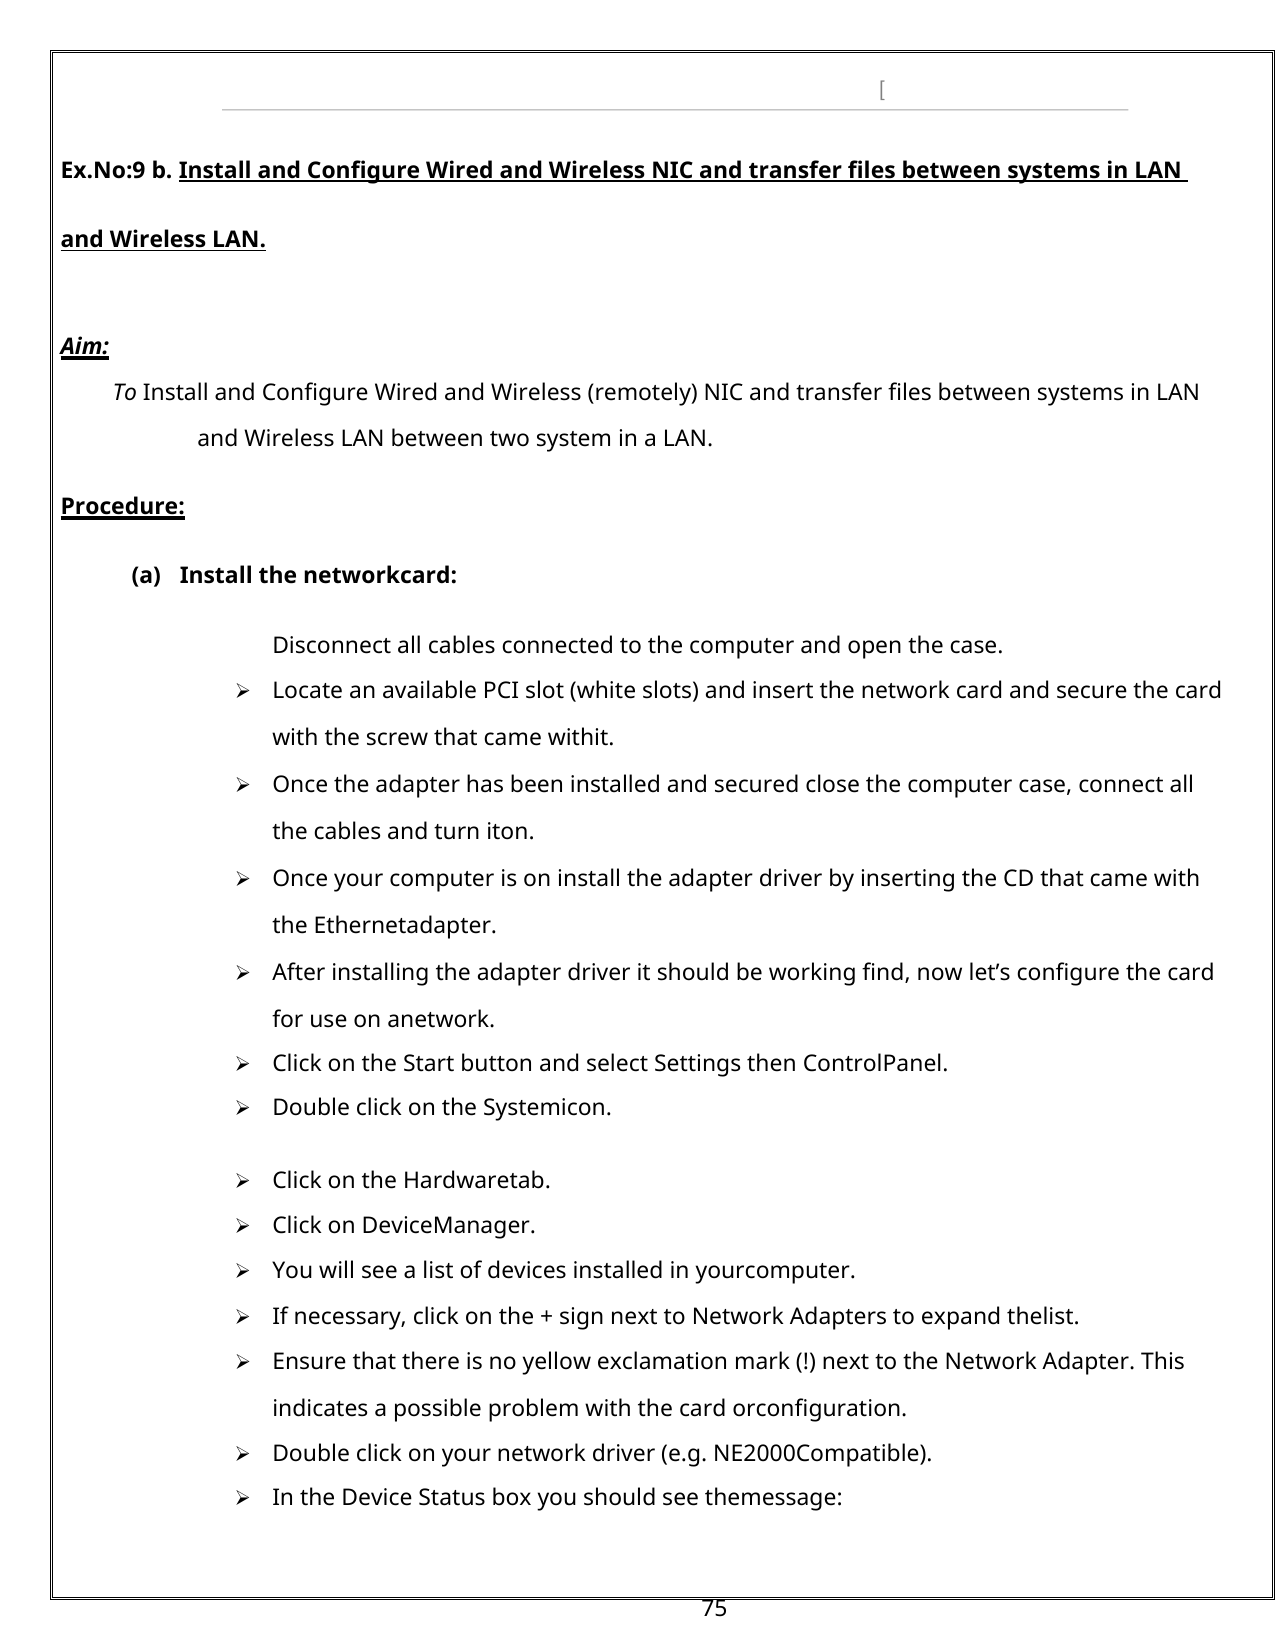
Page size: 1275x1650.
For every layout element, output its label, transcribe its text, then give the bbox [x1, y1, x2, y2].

list Click on DeviceManager. [234, 1209, 1272, 1241]
subtitle Ex.No:9 b. Install and Configure Wired and Wireless NIC and transfer files between systems in LAN and Wireless LAN. [60, 154, 1205, 255]
list After installing the adapter driver it should be working find, now let’s configure the card for use on anetwork. [234, 956, 1228, 1034]
list Install the networkcard: [131, 559, 1272, 590]
text Disconnect all cables connected to the computer and open the case. [272, 629, 1272, 660]
list In the Device Status box you should see themessage: [234, 1480, 1272, 1512]
list Ensure that there is no yellow exclamation mark (!) next to the Network Adapter. This indicates a possible problem with the card orconfiguration. [234, 1345, 1228, 1423]
list You will see a list of devices installed in yourcomputer. [234, 1254, 1272, 1286]
list Click on the Start button and select Settings then ControlPanel. [234, 1049, 1272, 1077]
list Double click on your network driver (e.g. NE2000Compatible). [234, 1439, 1272, 1467]
list Click on the Hardwaretab. [234, 1164, 1272, 1195]
list Locate an available PCI slot (white slots) and insert the network card and secure the card with the screw that came withit. [234, 674, 1229, 752]
list Once the adapter has been installed and secured close the computer case, connect all the cables and turn iton. [234, 768, 1229, 846]
text To Install and Configure Wired and Wireless (remotely) NIC and transfer files between systems in LAN and Wireless LAN between two system in a LAN. [112, 375, 1229, 453]
list Double click on the Systemicon. [234, 1091, 1272, 1122]
subtitle Aim: [60, 330, 1272, 361]
text Procedure: [60, 490, 1272, 521]
list If necessary, click on the + sign next to Network Adapters to expand thelist. [234, 1299, 1272, 1331]
list Once your computer is on install the adapter driver by inserting the CD that came with the Ethernetadapter. [234, 862, 1228, 940]
